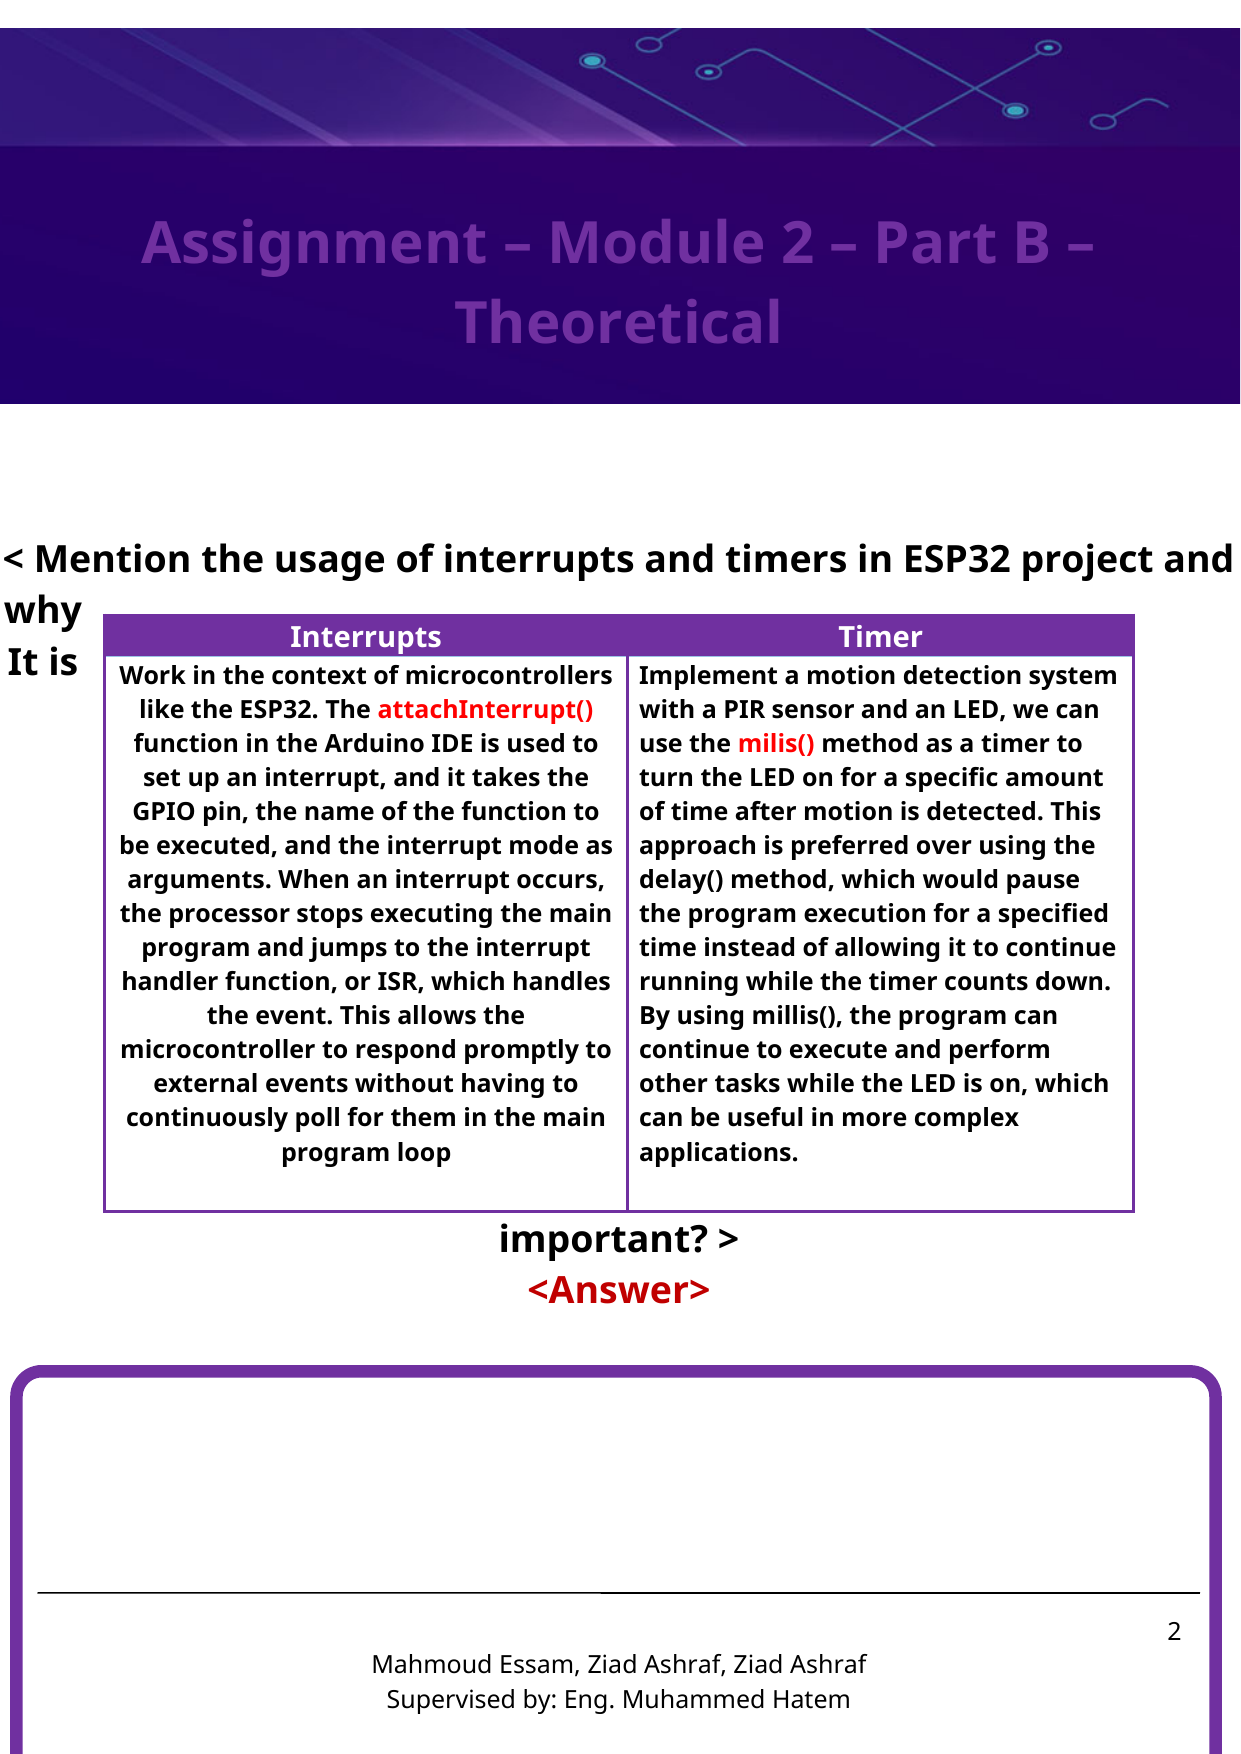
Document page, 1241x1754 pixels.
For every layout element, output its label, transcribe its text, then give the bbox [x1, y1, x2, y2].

text It is important? > [0, 635, 1237, 1264]
table_header Interrupts [106, 617, 626, 656]
table_cell Implement a motion detection system with a PIR sensor and an LED, we can use the milis() method as a timer to turn the LED on for a specific amount of time after motion is detected. This approach is preferred over using the delay() method, which would pause the program execution for a specified time instead of allowing it to continue running while the timer counts down. By using millis(), the program can continue to execute and perform other tasks while the LED is on, which can be useful in more complex applications. [629, 657, 1132, 1209]
table_cell Work in the context of microcontrollers like the ESP32. The attachInterrupt() function in the Arduino IDE is used to set up an interrupt, and it takes the GPIO pin, the name of the function to be executed, and the interrupt mode as arguments. When an interrupt occurs, the processor stops executing the main program and jumps to the interrupt handler function, or ISR, which handles the event. This allows the microcontroller to respond promptly to external events without having to continuously poll for them in the main program loop [106, 657, 626, 1209]
text <Answer> [0, 1264, 1237, 1315]
table_header Timer [629, 617, 1132, 656]
text < Mention the usage of interrupts and timers in ESP32 project and why [0, 533, 1237, 635]
text Assignment – Module 2 – Part B – Theoretical [0, 201, 1237, 360]
picture [0, 28, 1241, 404]
